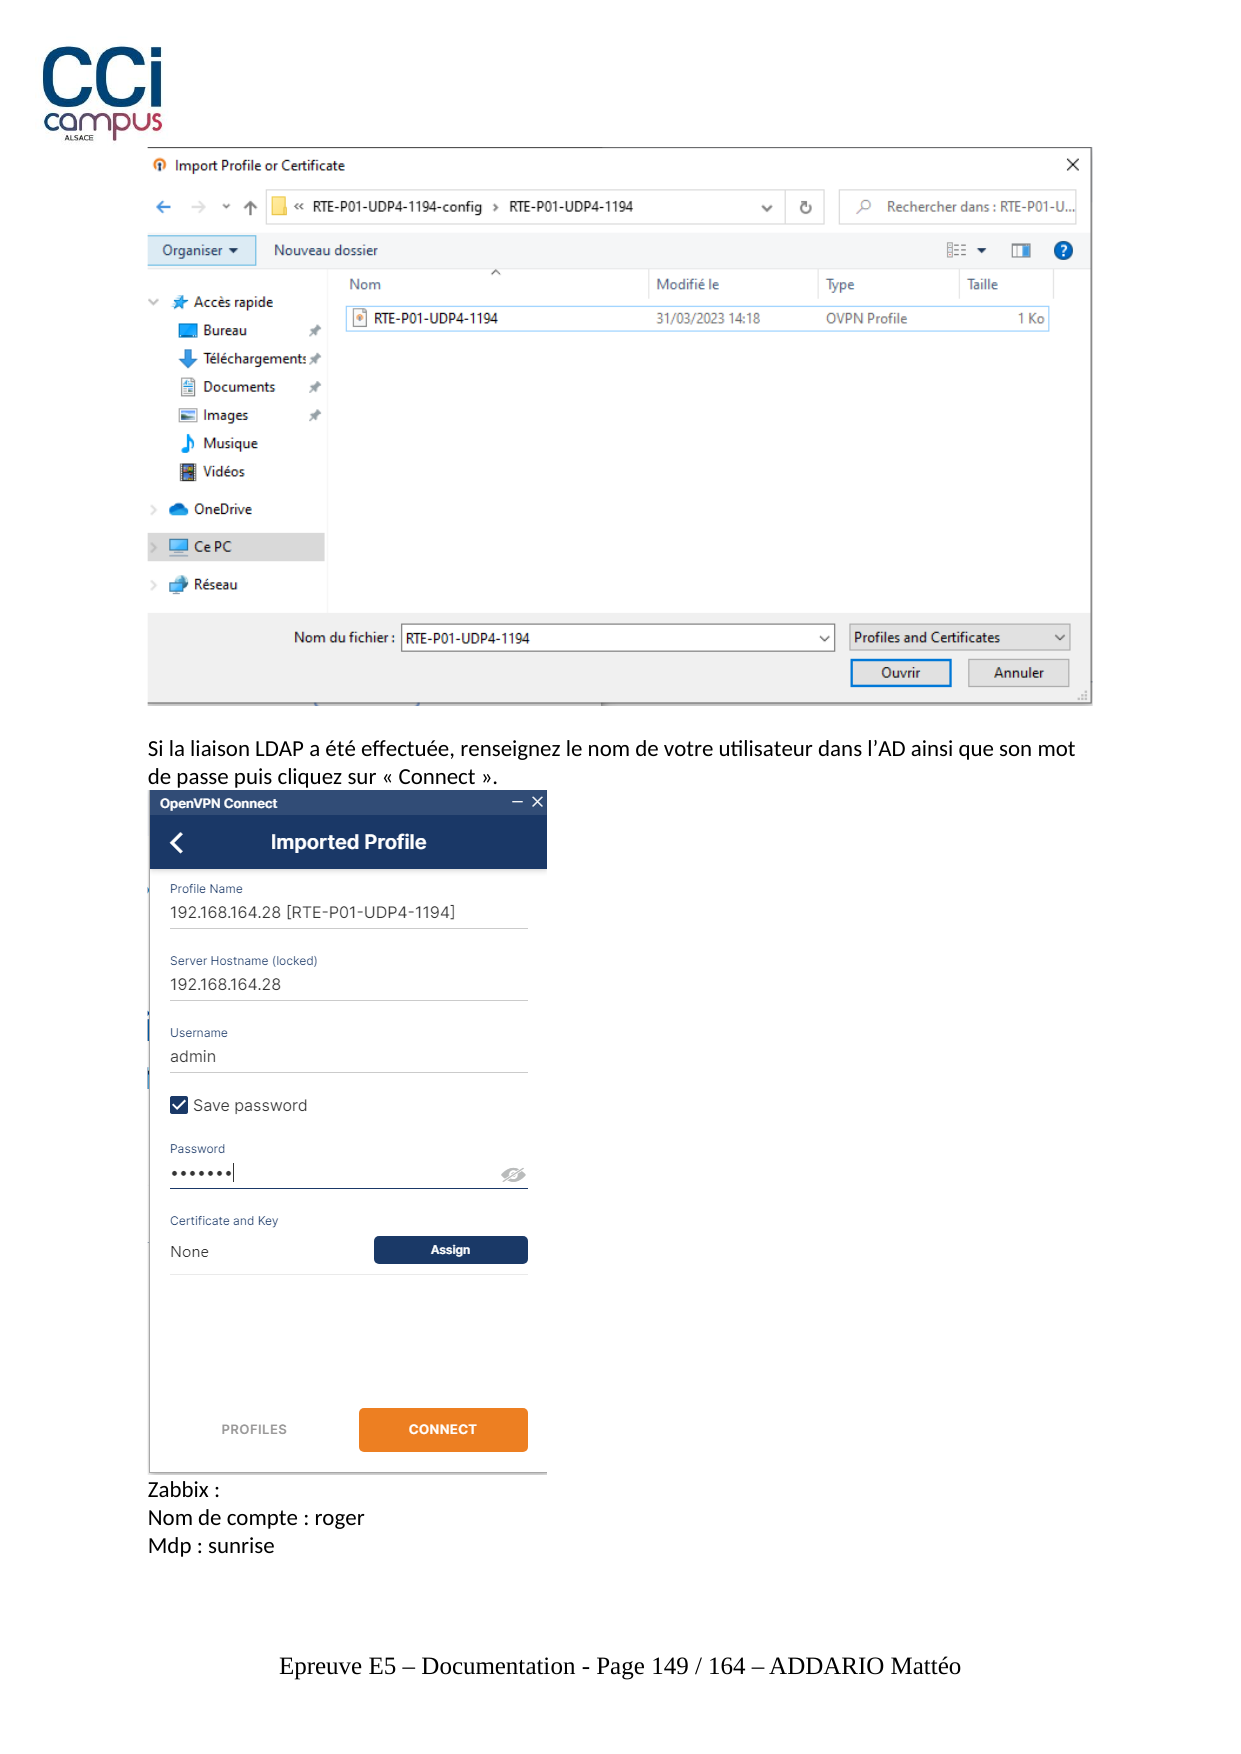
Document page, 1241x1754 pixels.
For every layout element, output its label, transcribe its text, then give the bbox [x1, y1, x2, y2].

text Mdp : sunrise [148, 1531, 1093, 1559]
text Nom de compte : roger [148, 1503, 1093, 1531]
picture [35, 26, 1093, 706]
text Zabbix : [148, 1475, 1093, 1503]
picture [147, 790, 547, 1475]
text Si la liaison LDAP a été effectuée, renseignez le nom de votre utilisateur dans l’AD ainsi que son mot de passe puis cliquez sur « Connect ». [148, 734, 1093, 790]
